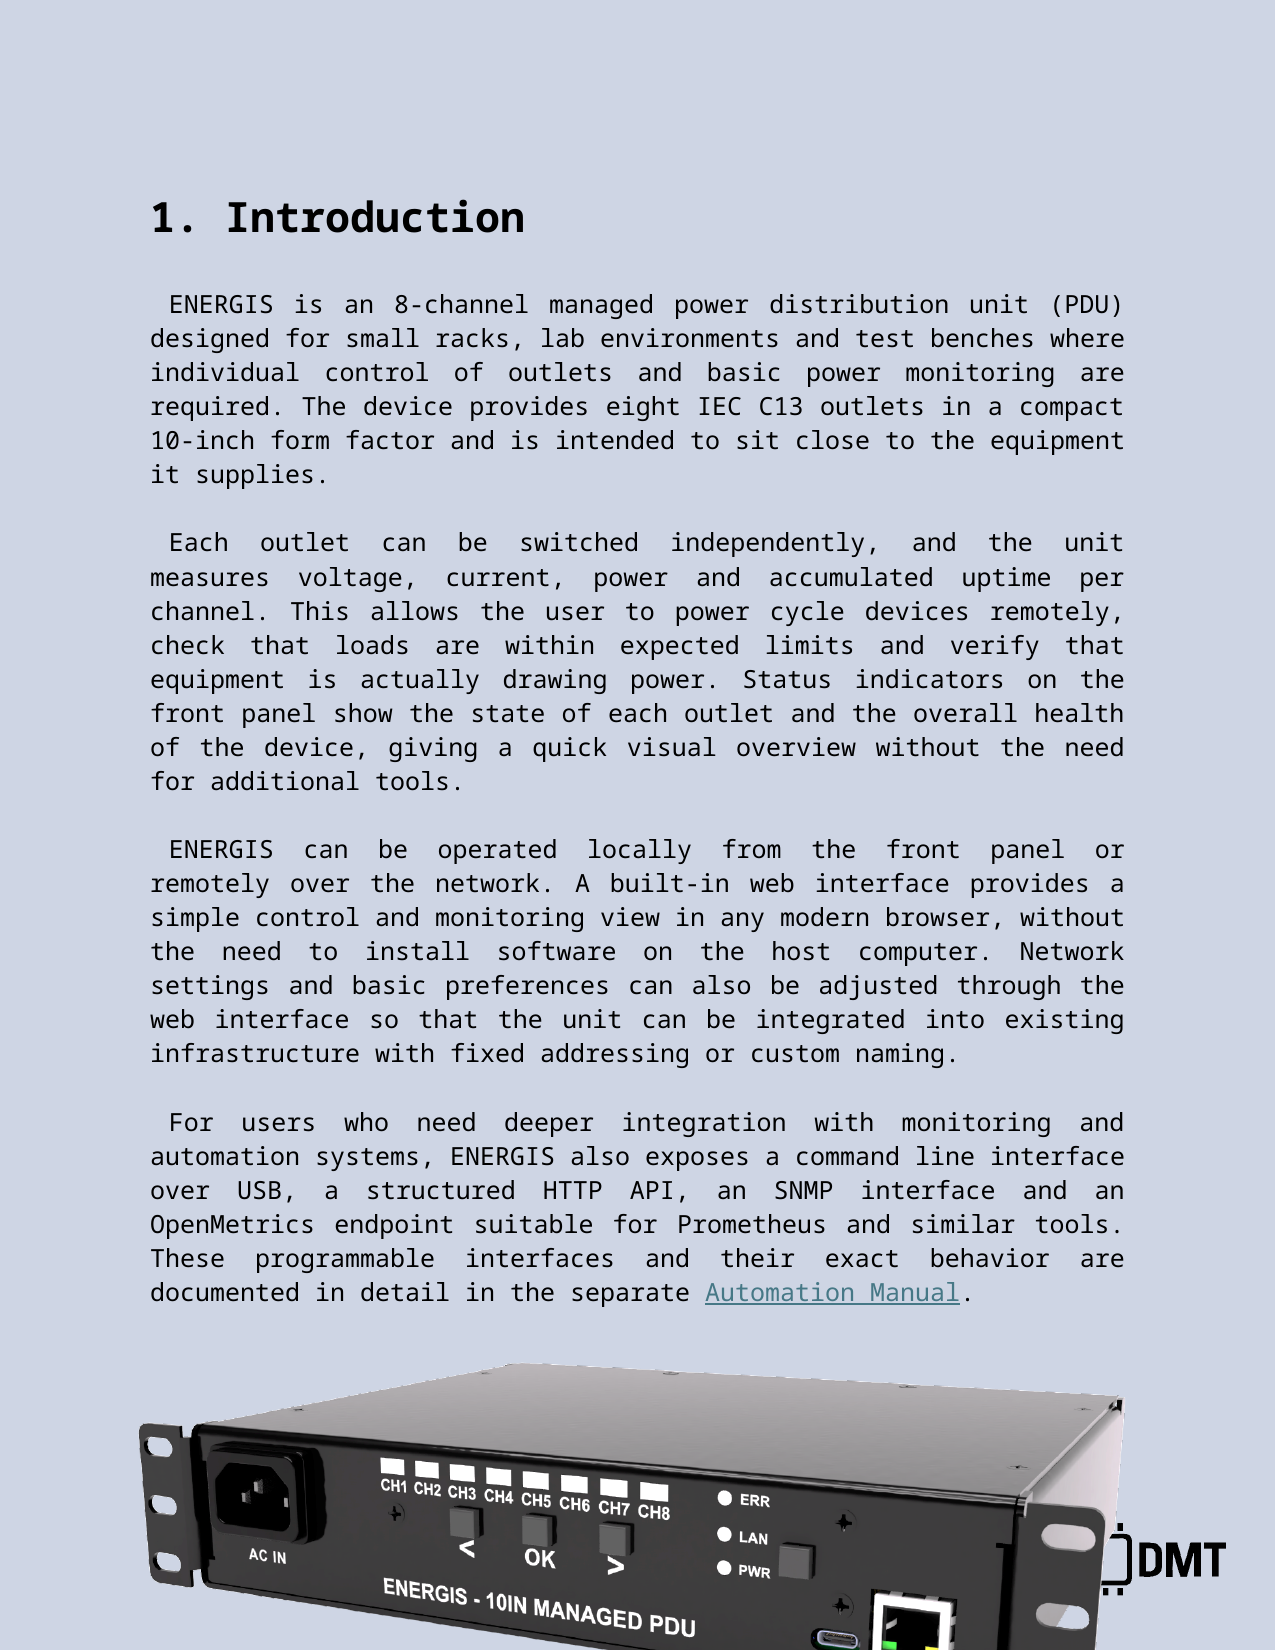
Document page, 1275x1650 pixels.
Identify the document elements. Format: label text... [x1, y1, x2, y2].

subtitle 1. Introduction [150, 187, 1125, 244]
text For users who need deeper integration with monitoring and automation systems, ENERGIS also exposes a command line interface over USB, a structured HTTP API, an SNMP interface and an OpenMetrics endpoint suitable for Prometheus and similar tools. These programmable interfaces and their exact behavior are documented in detail in the separate Automation Manual. [150, 1104, 1125, 1308]
picture [116, 1320, 1237, 1650]
text ENERGIS can be operated locally from the front panel or remotely over the network. A built-in web interface provides a simple control and monitoring view in any modern browser, without the need to install software on the host computer. Network settings and basic preferences can also be adjusted through the web interface so that the unit can be integrated into existing infrastructure with fixed addressing or custom naming. [150, 832, 1125, 1070]
text ENERGIS is an 8-channel managed power distribution unit (PDU) designed for small racks, lab environments and test benches where individual control of outlets and basic power monitoring are required. The device provides eight IEC C13 outlets in a compact 10-inch form factor and is intended to sit close to the equipment it supplies. [150, 287, 1125, 491]
text Each outlet can be switched independently, and the unit measures voltage, current, power and accumulated uptime per channel. This allows the user to power cycle devices remotely, check that loads are within expected limits and verify that equipment is actually drawing power. Status indicators on the front panel show the state of each outlet and the overall health of the device, giving a quick visual overview without the need for additional tools. [150, 525, 1125, 798]
